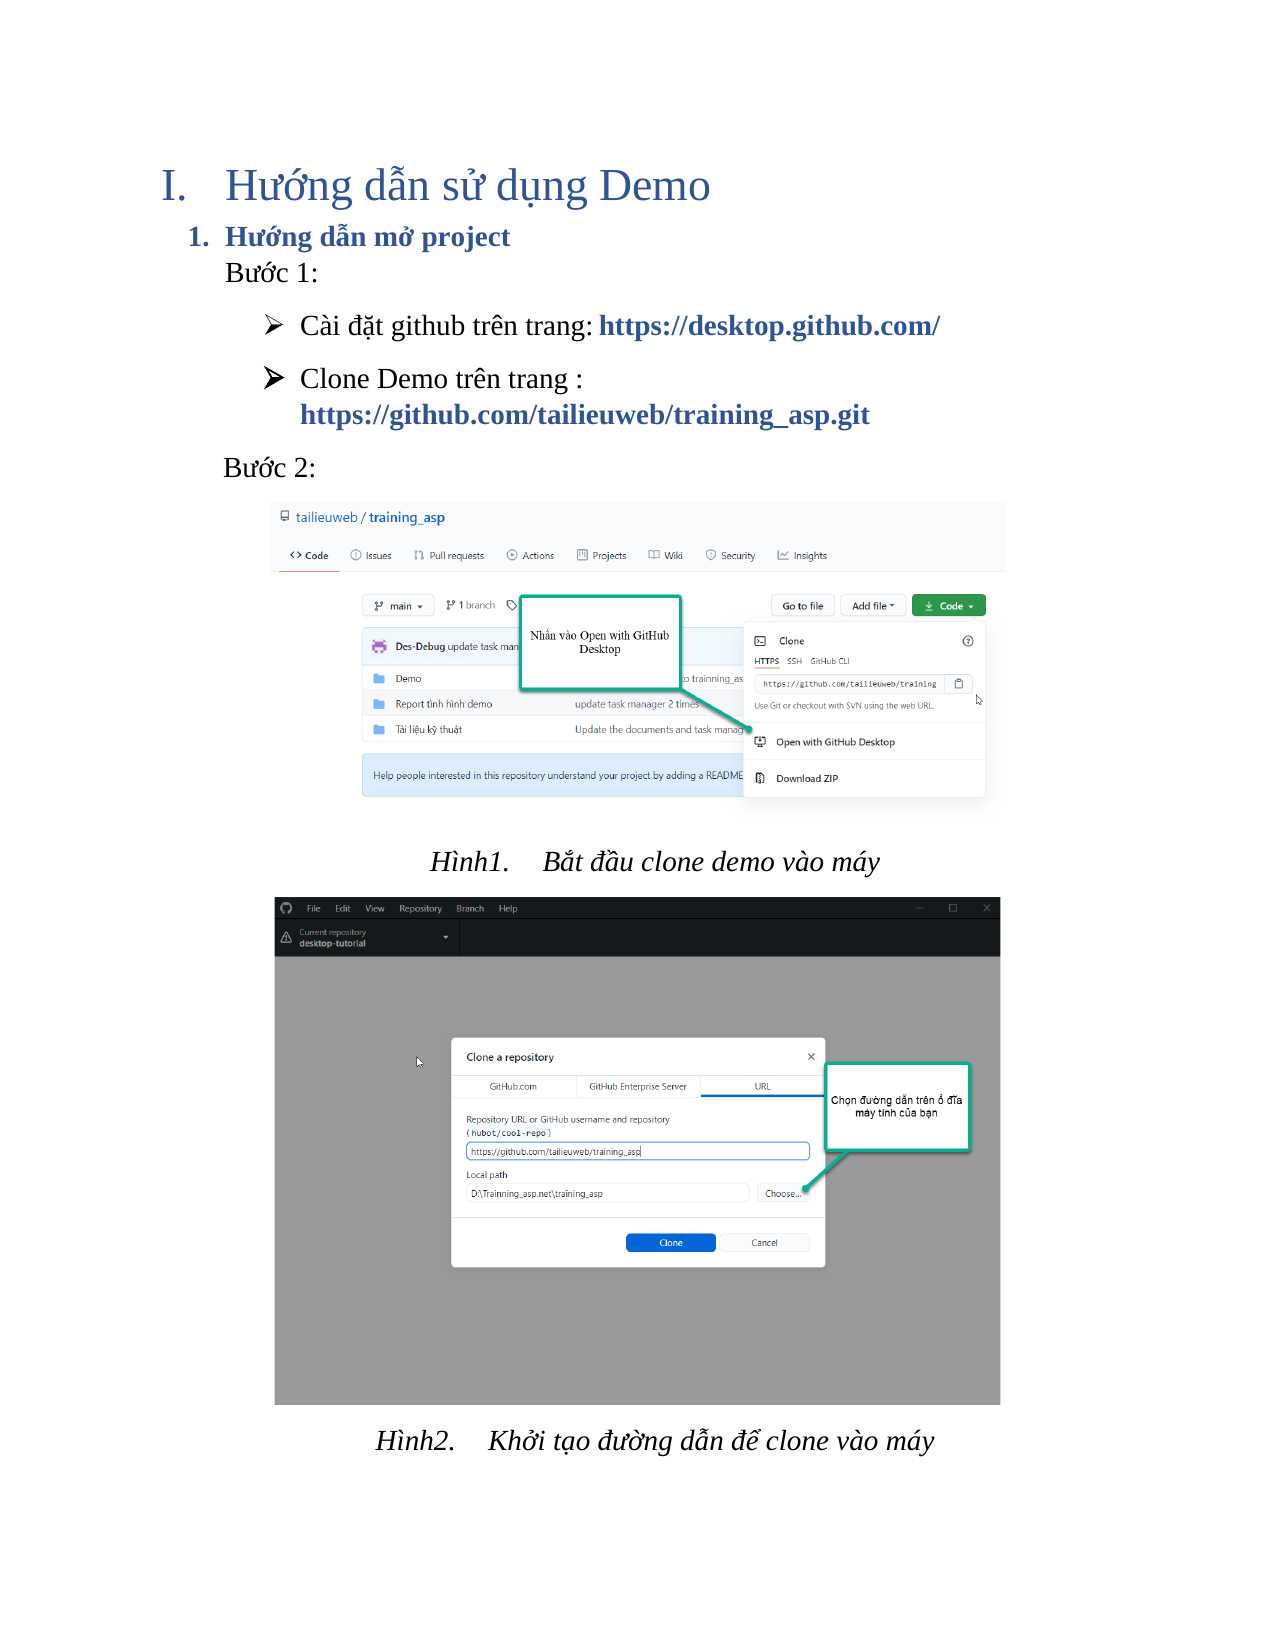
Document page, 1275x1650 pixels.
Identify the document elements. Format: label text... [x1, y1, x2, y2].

picture [274, 897, 1001, 1405]
text Khởi tạo đường dẫn để clone vào máy [187, 1423, 1125, 1457]
list Cài đặt github trên trang: https://desktop.github.com/ [262, 308, 1125, 342]
picture [269, 502, 1006, 826]
text Bước 1: [225, 255, 1125, 289]
text Bắt đầu clone demo vào máy [187, 844, 1125, 878]
subtitle Hướng dẫn sử dụng Demo [187, 158, 1125, 211]
list Clone Demo trên trang : https://github.com/tailieuweb/training_asp.git [262, 361, 1125, 431]
subtitle Hướng dẫn mở project [187, 219, 1125, 252]
text Bước 2: [150, 450, 1125, 483]
